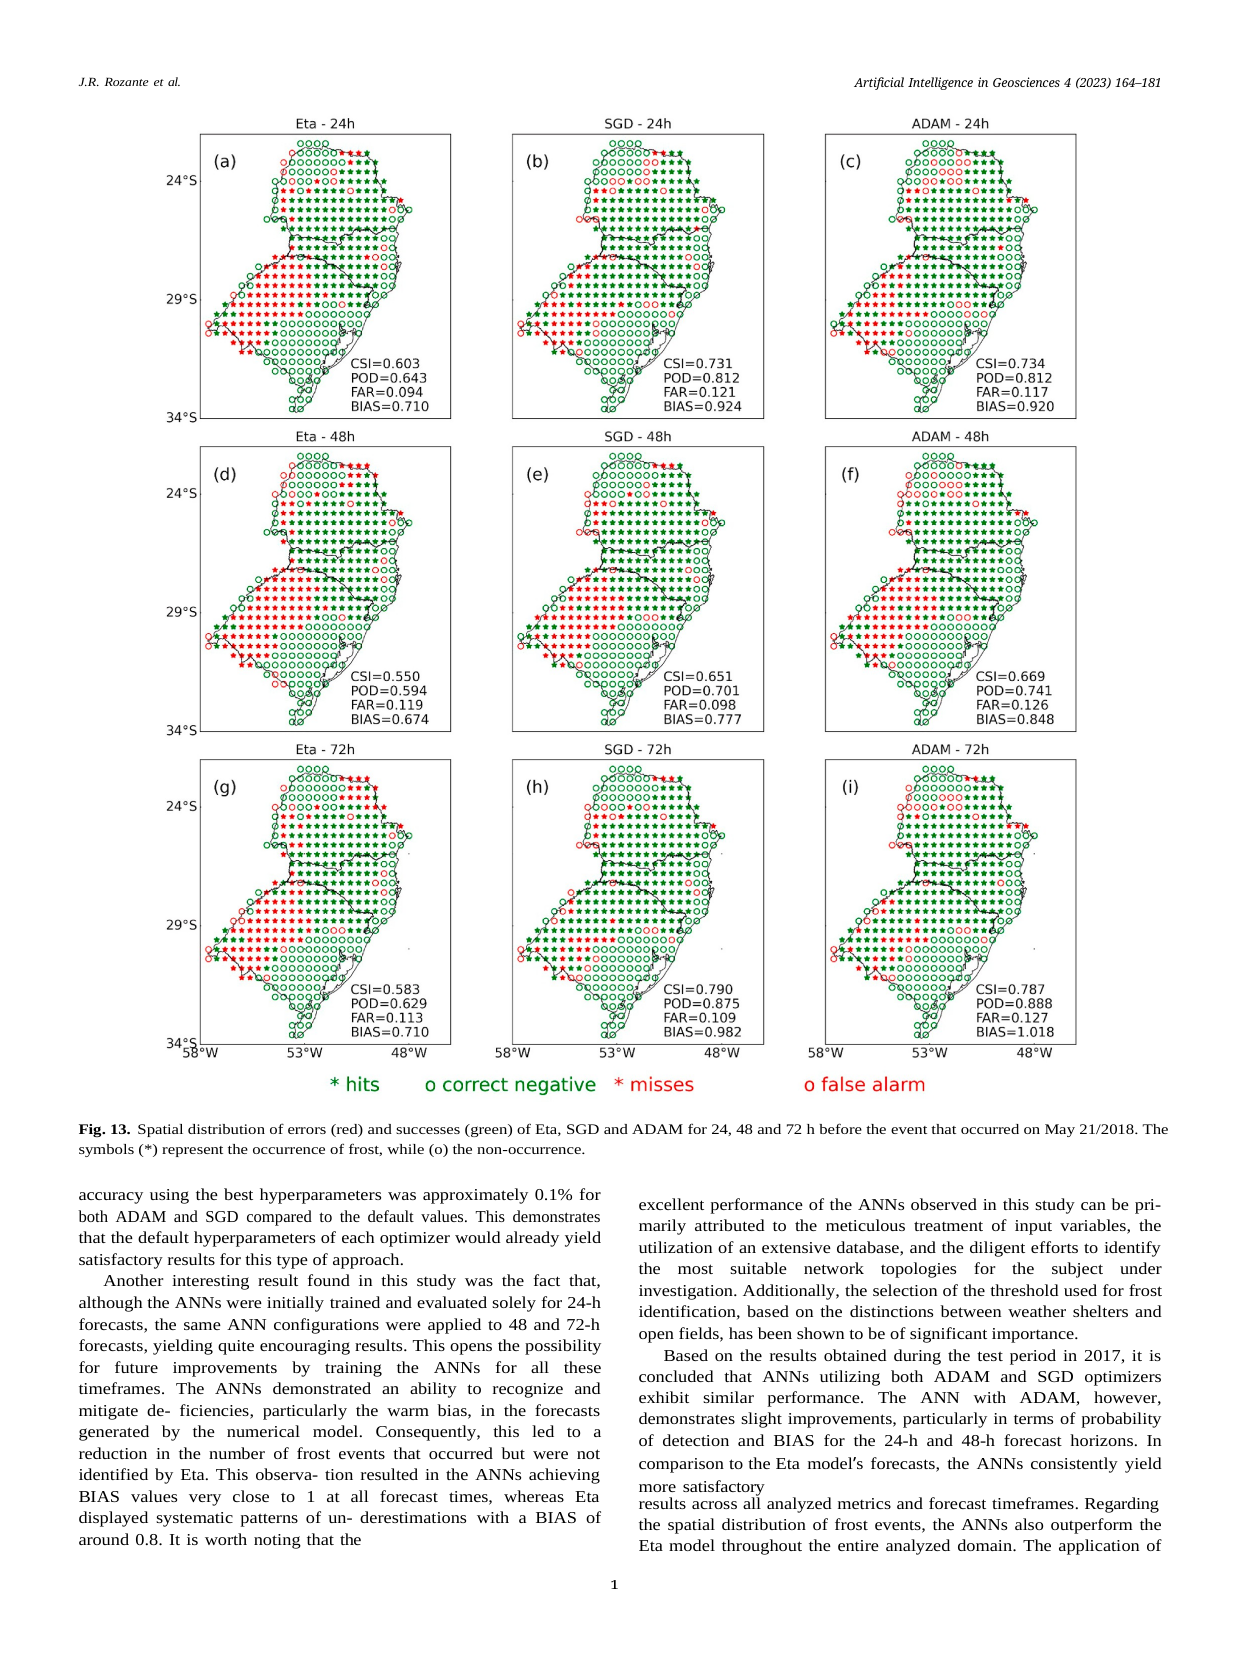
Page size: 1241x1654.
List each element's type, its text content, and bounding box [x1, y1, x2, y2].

text accuracy using the best hyperparameters was approximately 0.1% for both ADAM and SGD compared to the default values. This demonstrates that the default hyperparameters of each optimizer would already yield satisfactory results for this type of approach. [78, 1185, 601, 1269]
text results across all analyzed metrics and forecast timeframes. Regarding [638, 1498, 1176, 1512]
picture [165, 114, 1078, 1102]
text the spatial distribution of frost events, the ANNs also outperform the Eta model throughout the entire analyzed domain. The application of ANNs [638, 1514, 1162, 1555]
text excellent performance of the ANNs observed in this study can be pri- marily attributed to the meticulous treatment of input variables, the utilization of an extensive database, and the diligent efforts to identify the most suitable network topologies for the subject under investigation. Additionally, the selection of the threshold used for frost identification, based on the distinctions between weather shelters and open fields, has been shown to be of significant importance. [638, 1194, 1162, 1343]
text Another interesting result found in this study was the fact that, although the ANNs were initially trained and evaluated solely for 24-h forecasts, the same ANN configurations were applied to 48 and 72-h forecasts, yielding quite encouraging results. This opens the possibility for future improvements by training the ANNs for all these timeframes. The ANNs demonstrated an ability to recognize and mitigate de- ficiencies, particularly the warm bias, in the forecasts generated by the numerical model. Consequently, this led to a reduction in the number of frost events that occurred but were not identified by Eta. This observa- tion resulted in the ANNs achieving BIAS values very close to 1 at all forecast times, whereas Eta displayed systematic patterns of un- derestimations with a BIAS of around 0.8. It is worth noting that the [78, 1271, 601, 1549]
text Fig. 13. Spatial distribution of errors (red) and successes (green) of Eta, SGD and ADAM for 24, 48 and 72 h before the event that occurred on May 21/2018. The symbols (*) represent the occurrence of frost, while (o) the non-occurrence. [78, 1121, 1176, 1157]
text Based on the results obtained during the test period in 2017, it is concluded that ANNs utilizing both ADAM and SGD optimizers exhibit similar performance. The ANN with ADAM, however, demonstrates slight improvements, particularly in terms of probability of detection and BIAS for the 24-h and 48-h forecast horizons. In comparison to the Eta model’s forecasts, the ANNs consistently yield more satisfactory [638, 1345, 1162, 1496]
